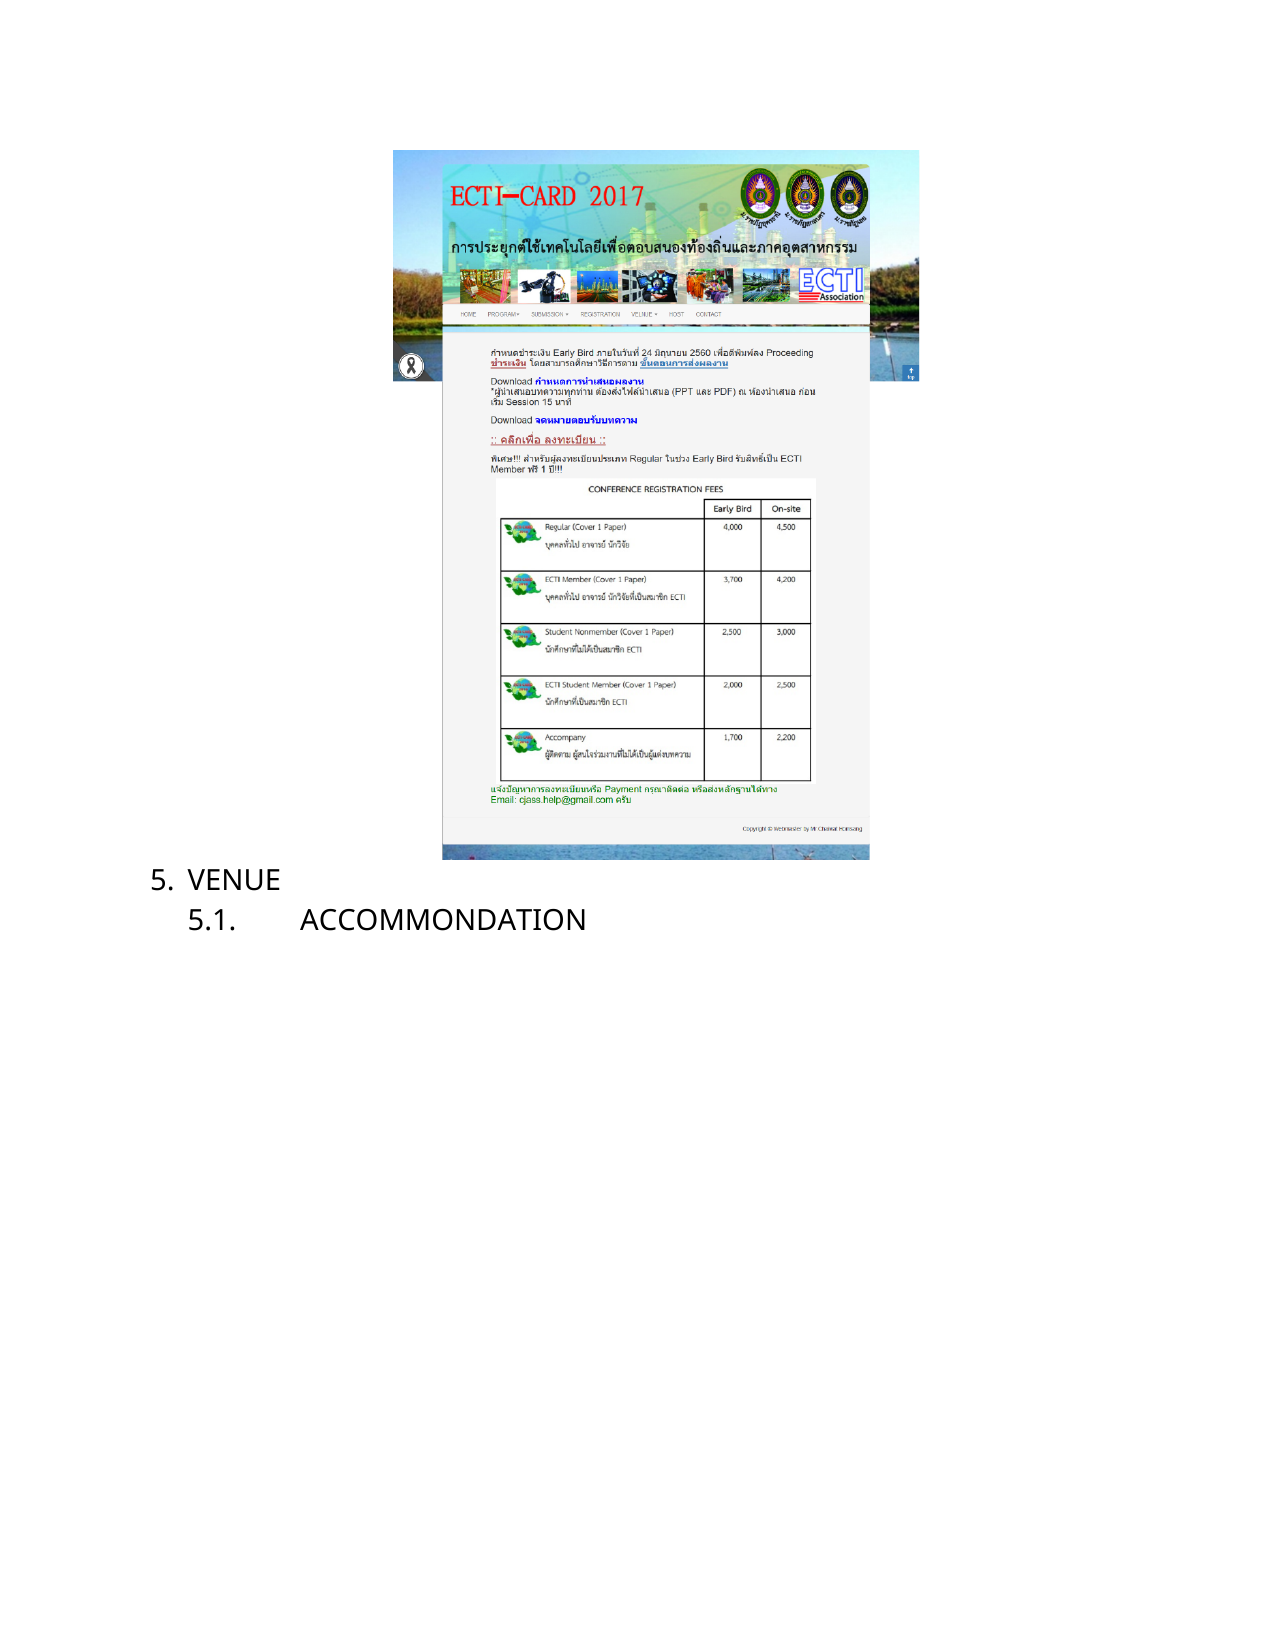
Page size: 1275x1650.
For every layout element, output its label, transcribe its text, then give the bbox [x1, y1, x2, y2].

picture [393, 150, 920, 860]
list ACCOMMONDATION [187, 899, 1125, 939]
list VENUE [150, 859, 1125, 899]
